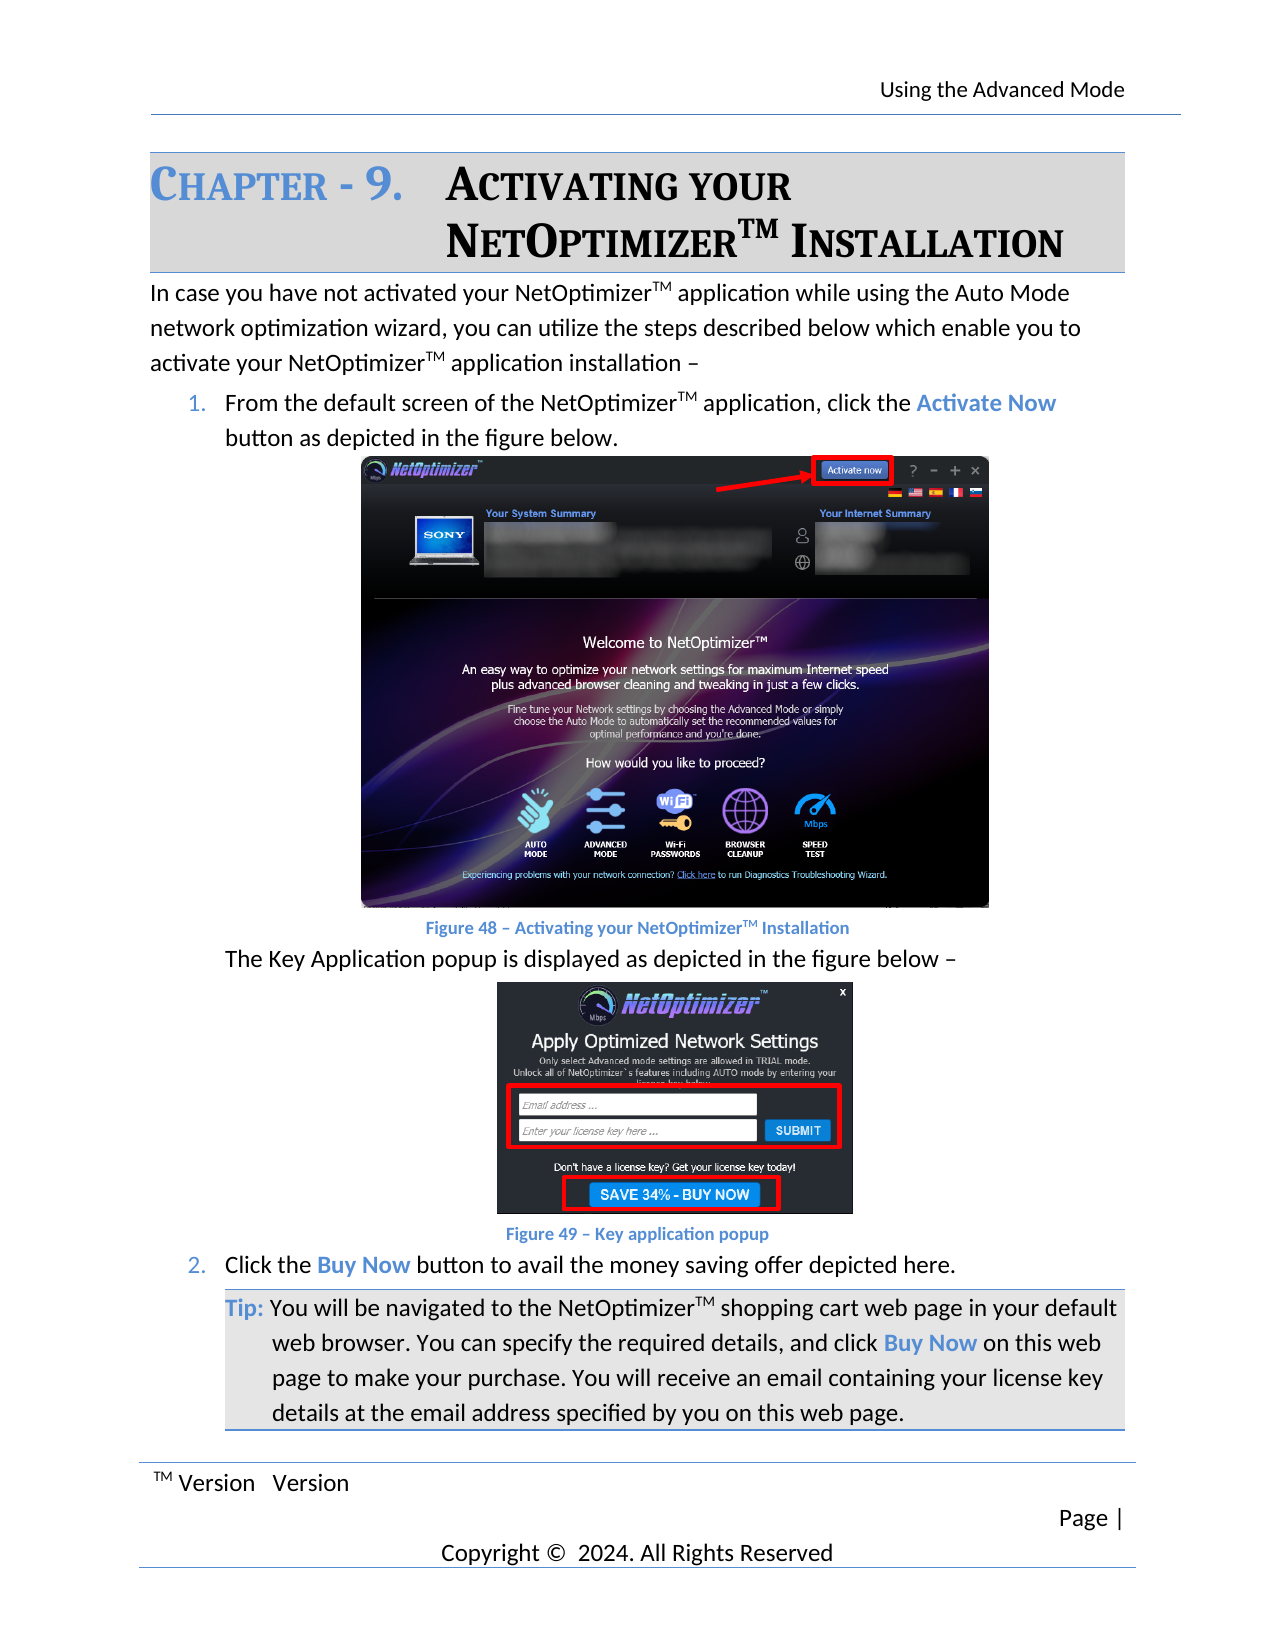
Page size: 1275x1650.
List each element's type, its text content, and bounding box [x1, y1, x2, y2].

picture [361, 456, 989, 908]
picture [816, 460, 889, 481]
list The Key Application popup is displayed as depicted in the figure below – [225, 944, 1125, 974]
text Tip: You will be navigated to the NetOptimizerTM shopping cart web page in your default web browser. You can specify the required details, and click Buy Now on this web page to make your purchase. You will receive an email containing your license key details at the email address specified by you on this web page. [225, 1290, 1125, 1429]
list From the default screen of the NetOptimizerTM application, click the Activate Now button as depicted in the figure below. [187, 387, 1125, 452]
picture [497, 982, 853, 1214]
list Click the Buy Now button to avail the money saving offer depicted here. [187, 1249, 1125, 1280]
subtitle Activating your NetOptimizerTM Installation [150, 153, 1125, 272]
text In case you have not activated your NetOptimizerTM application while using the Auto Mode network optimization wizard, you can utilize the steps described below which enable you to activate your NetOptimizerTM application installation – [150, 277, 1125, 378]
